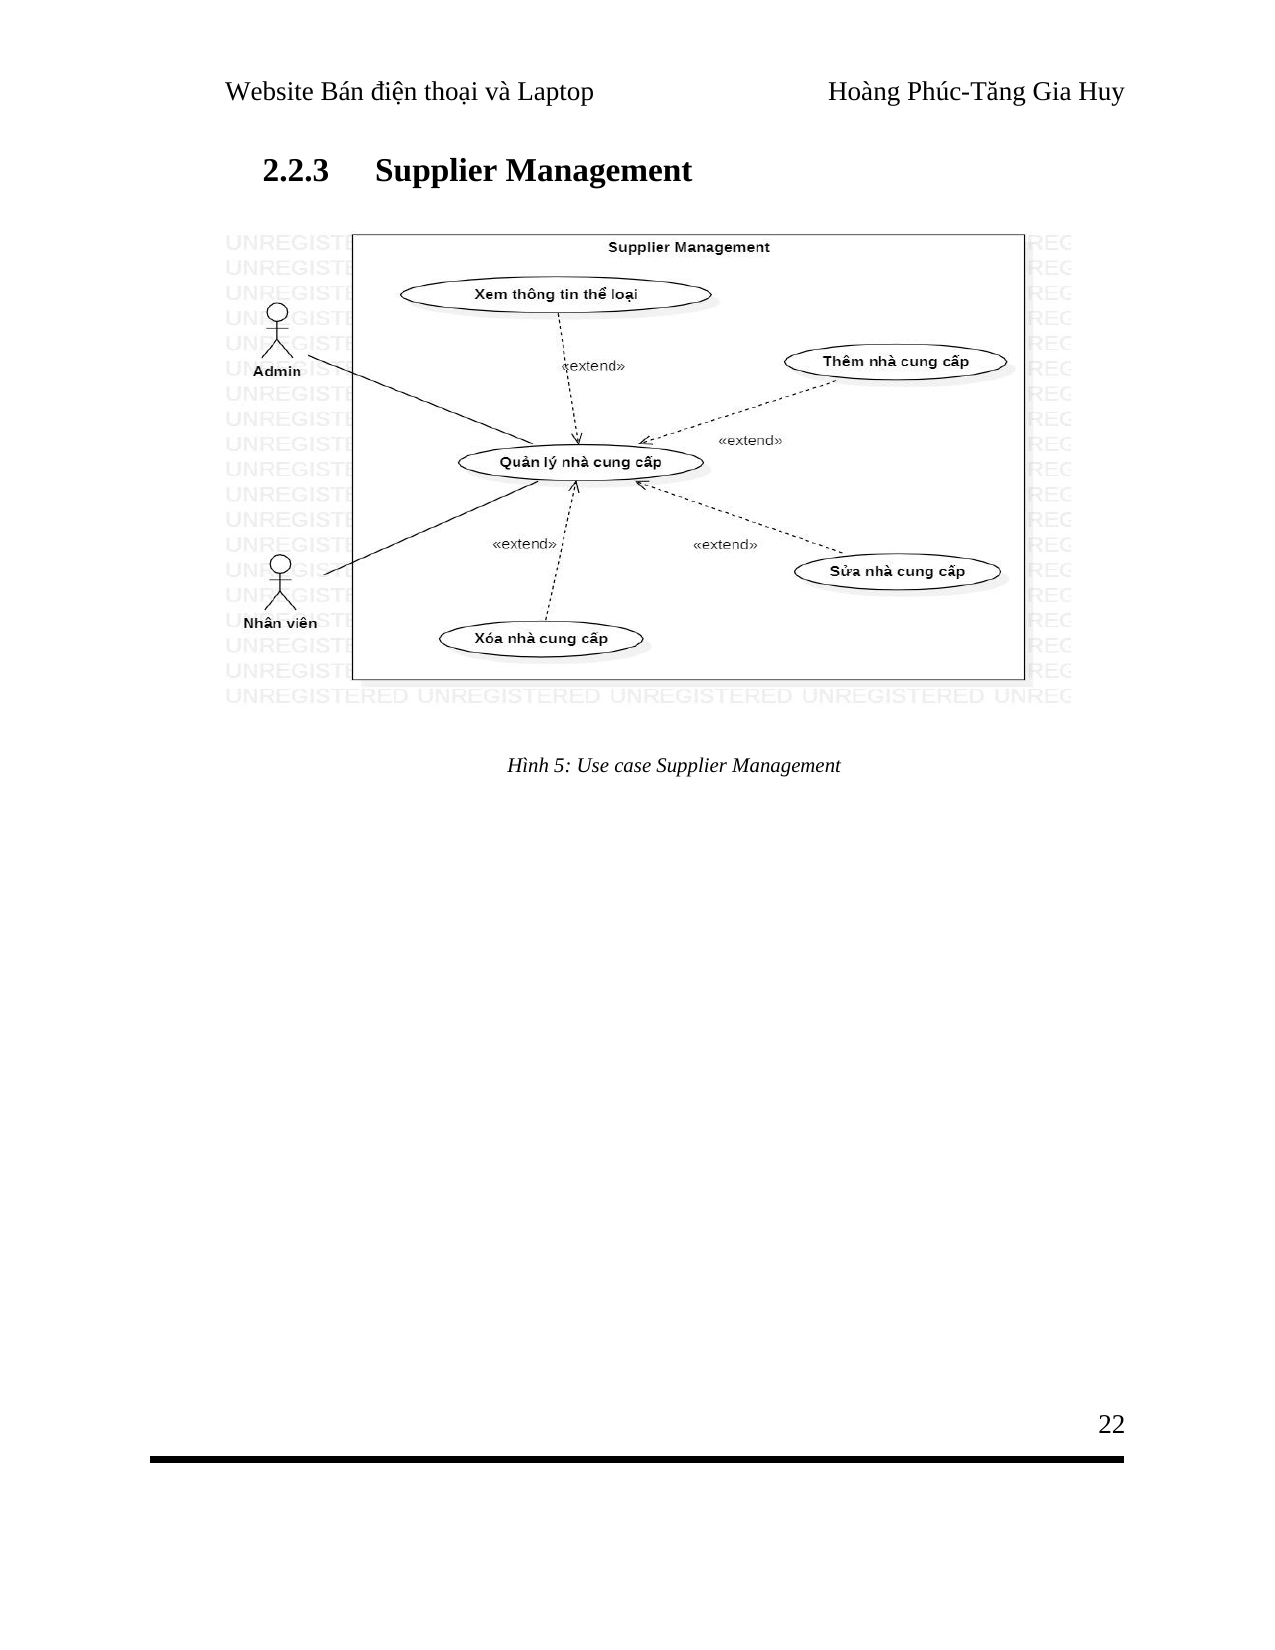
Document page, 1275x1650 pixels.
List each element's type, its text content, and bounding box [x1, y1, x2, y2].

subtitle Supplier Management [262, 150, 1125, 188]
text Hình 5: Use case Supplier Management [150, 753, 1125, 777]
picture [225, 224, 1072, 721]
